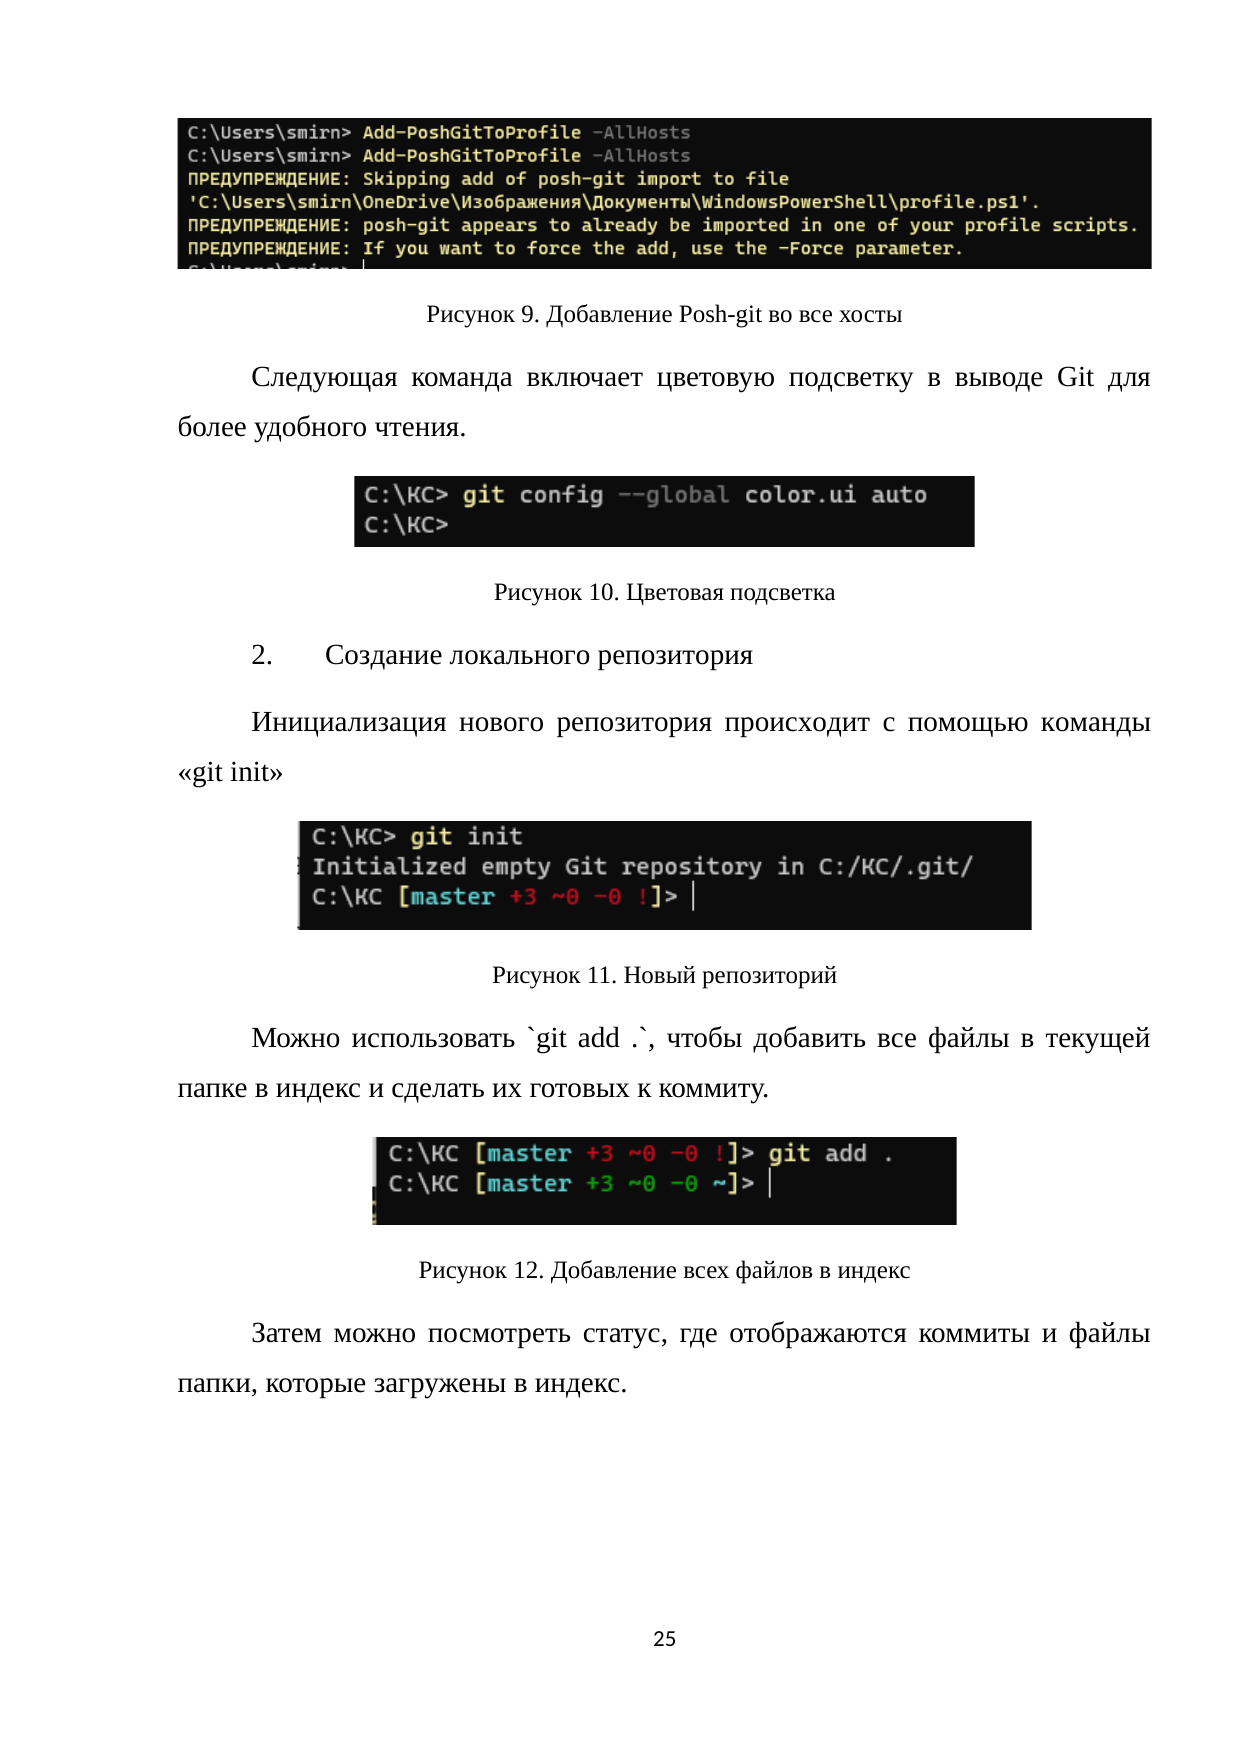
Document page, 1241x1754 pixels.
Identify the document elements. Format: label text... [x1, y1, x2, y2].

text Рисунок 12. Добавление всех файлов в индекс [177, 1255, 1152, 1284]
text Затем можно посмотреть статус, где отображаются коммиты и файлы папки, которые загружены в индекс. [177, 1315, 1152, 1399]
text Рисунок 10. Цветовая подсветка [177, 577, 1152, 606]
picture [354, 476, 975, 547]
text Рисунок 11. Новый репозиторий [177, 960, 1152, 989]
text Следующая команда включает цветовую подсветку в выводе Git для более удобного чтения. [177, 359, 1152, 443]
text Рисунок 9. Добавление Posh-git во все хосты [177, 299, 1152, 328]
text Инициализация нового репозитория происходит с помощью команды «git init» [177, 704, 1152, 788]
picture [297, 821, 1032, 930]
picture [177, 118, 1152, 269]
picture [372, 1137, 957, 1225]
list Создание локального репозитория [177, 637, 1152, 671]
text Можно использовать `git add .`, чтобы добавить все файлы в текущей папке в индекс и сделать их готовых к коммиту. [177, 1020, 1152, 1103]
